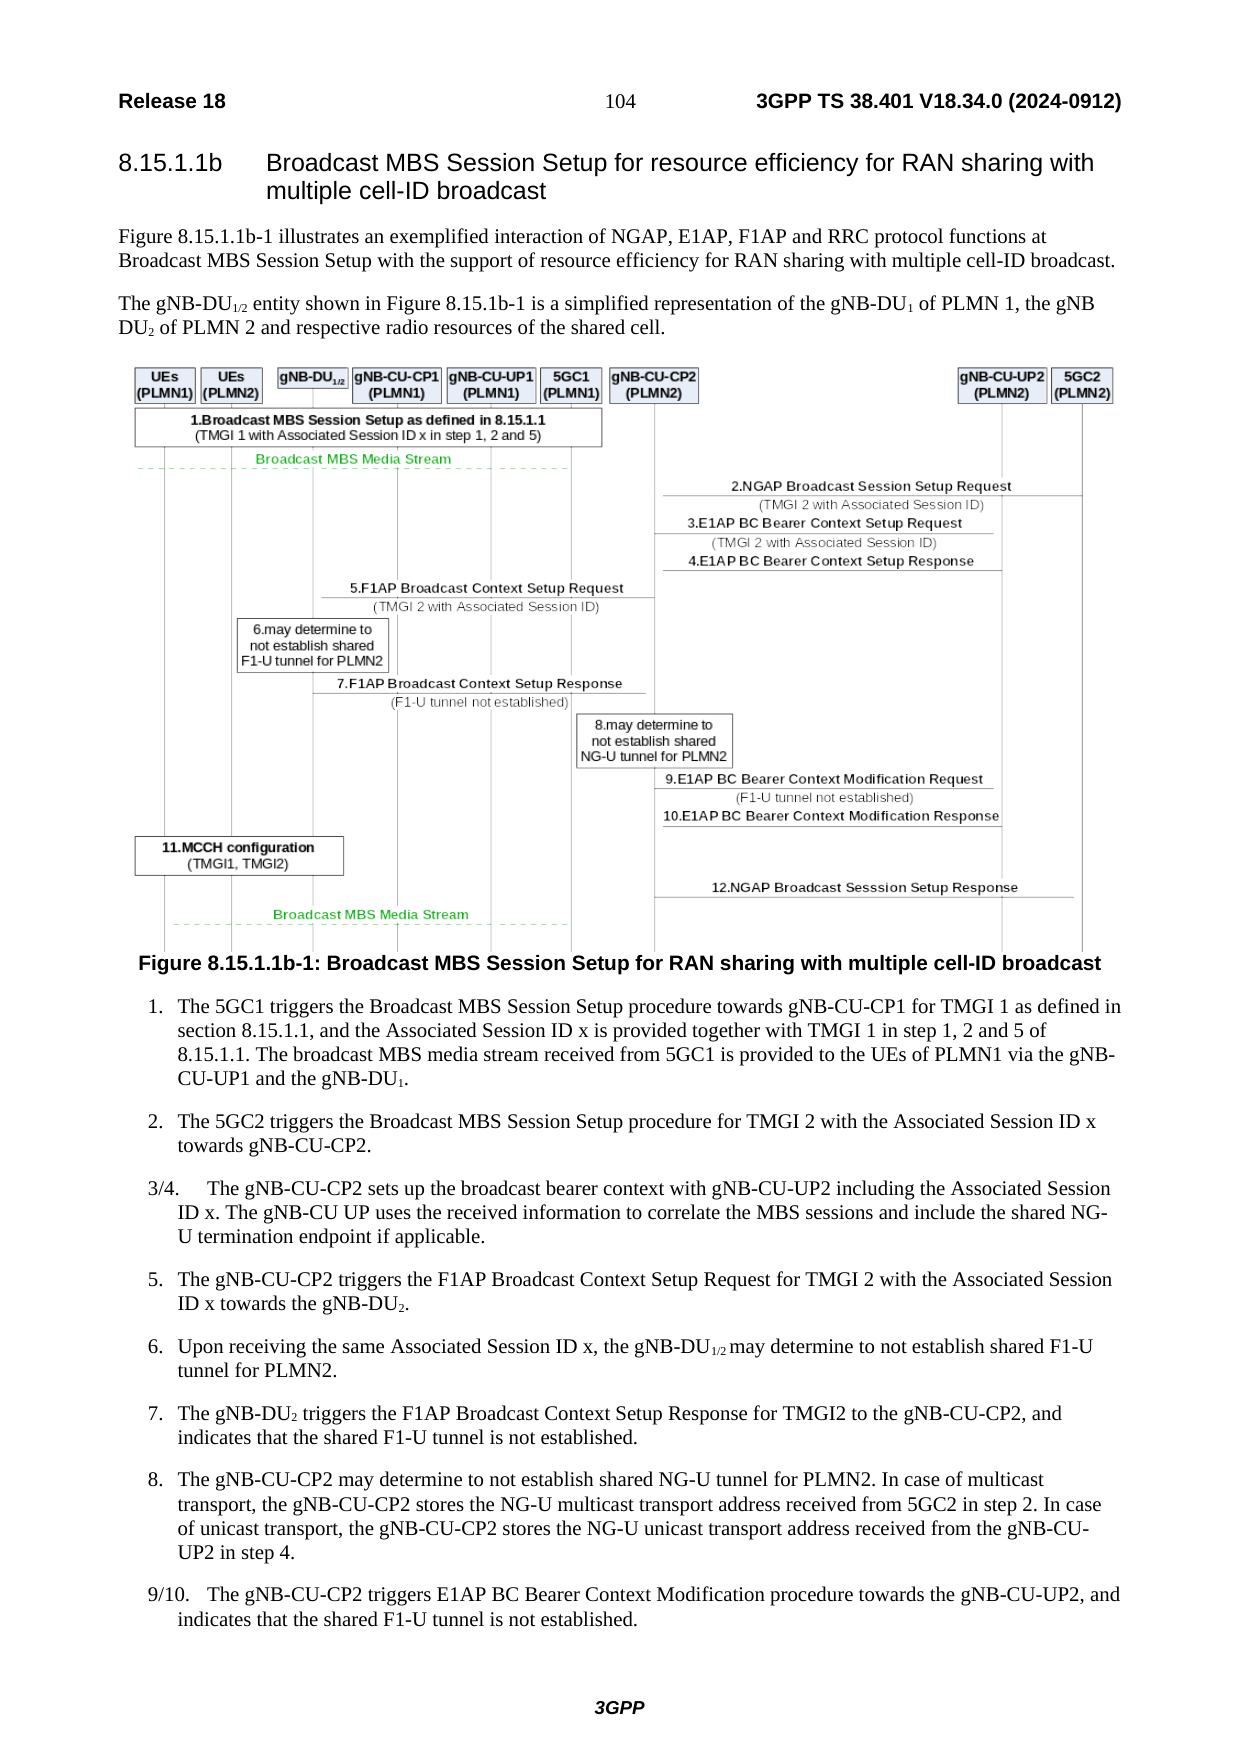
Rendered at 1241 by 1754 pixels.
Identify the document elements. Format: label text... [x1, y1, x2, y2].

text The gNB-DU1/2 entity shown in Figure 8.15.1b-1 is a simplified representation of the gNB-DU1 of PLMN 1, the gNB DU2 of PLMN 2 and respective radio resources of the shared cell. [118, 291, 1122, 339]
text 5. The gNB-CU-CP2 triggers the F1AP Broadcast Context Setup Request for TMGI 2 with the Associated Session ID x towards the gNB-DU2. [148, 1267, 1122, 1315]
text 1. The 5GC1 triggers the Broadcast MBS Session Setup procedure towards gNB-CU-CP1 for TMGI 1 as defined in section 8.15.1.1, and the Associated Session ID x is provided together with TMGI 1 in step 1, 2 and 5 of 8.15.1.1. The broadcast MBS media stream received from 5GC1 is provided to the UEs of PLMN1 via the gNB-CU-UP1 and the gNB-DU1. [148, 994, 1122, 1090]
text 8. The gNB-CU-CP2 may determine to not establish shared NG-U tunnel for PLMN2. In case of multicast transport, the gNB-CU-CP2 stores the NG-U multicast transport address received from 5GC2 in step 2. In case of unicast transport, the gNB-CU-CP2 stores the NG-U unicast transport address received from the gNB-CU-UP2 in step 4. [148, 1467, 1122, 1564]
text 6. Upon receiving the same Associated Session ID x, the gNB-DU1/2 may determine to not establish shared F1-U tunnel for PLMN2. [148, 1334, 1122, 1382]
text 7. The gNB-DU2 triggers the F1AP Broadcast Context Setup Response for TMGI2 to the gNB-CU-CP2, and indicates that the shared F1-U tunnel is not established. [148, 1401, 1122, 1449]
text 3/4. The gNB-CU-CP2 sets up the broadcast bearer context with gNB-CU-UP2 including the Associated Session ID x. The gNB-CU UP uses the received information to correlate the MBS sessions and include the shared NG-U termination endpoint if applicable. [148, 1176, 1122, 1248]
text Figure 8.15.1.1b-1 illustrates an exemplified interaction of NGAP, E1AP, F1AP and RRC protocol functions at Broadcast MBS Session Setup with the support of resource efficiency for RAN sharing with multiple cell-ID broadcast. [118, 224, 1122, 272]
subtitle 8.15.1.1b Broadcast MBS Session Setup for resource efficiency for RAN sharing with multiple cell-ID broadcast [118, 147, 1122, 205]
text 9/10. The gNB-CU-CP2 triggers E1AP BC Bearer Context Modification procedure towards the gNB-CU-UP2, and indicates that the shared F1-U tunnel is not established. [148, 1582, 1122, 1631]
text Figure 8.15.1.1b-1: Broadcast MBS Session Setup for RAN sharing with multiple cell-ID broadcast [118, 364, 1122, 975]
text 2. The 5GC2 triggers the Broadcast MBS Session Setup procedure for TMGI 2 with the Associated Session ID x towards gNB-CU-CP2. [148, 1109, 1122, 1157]
